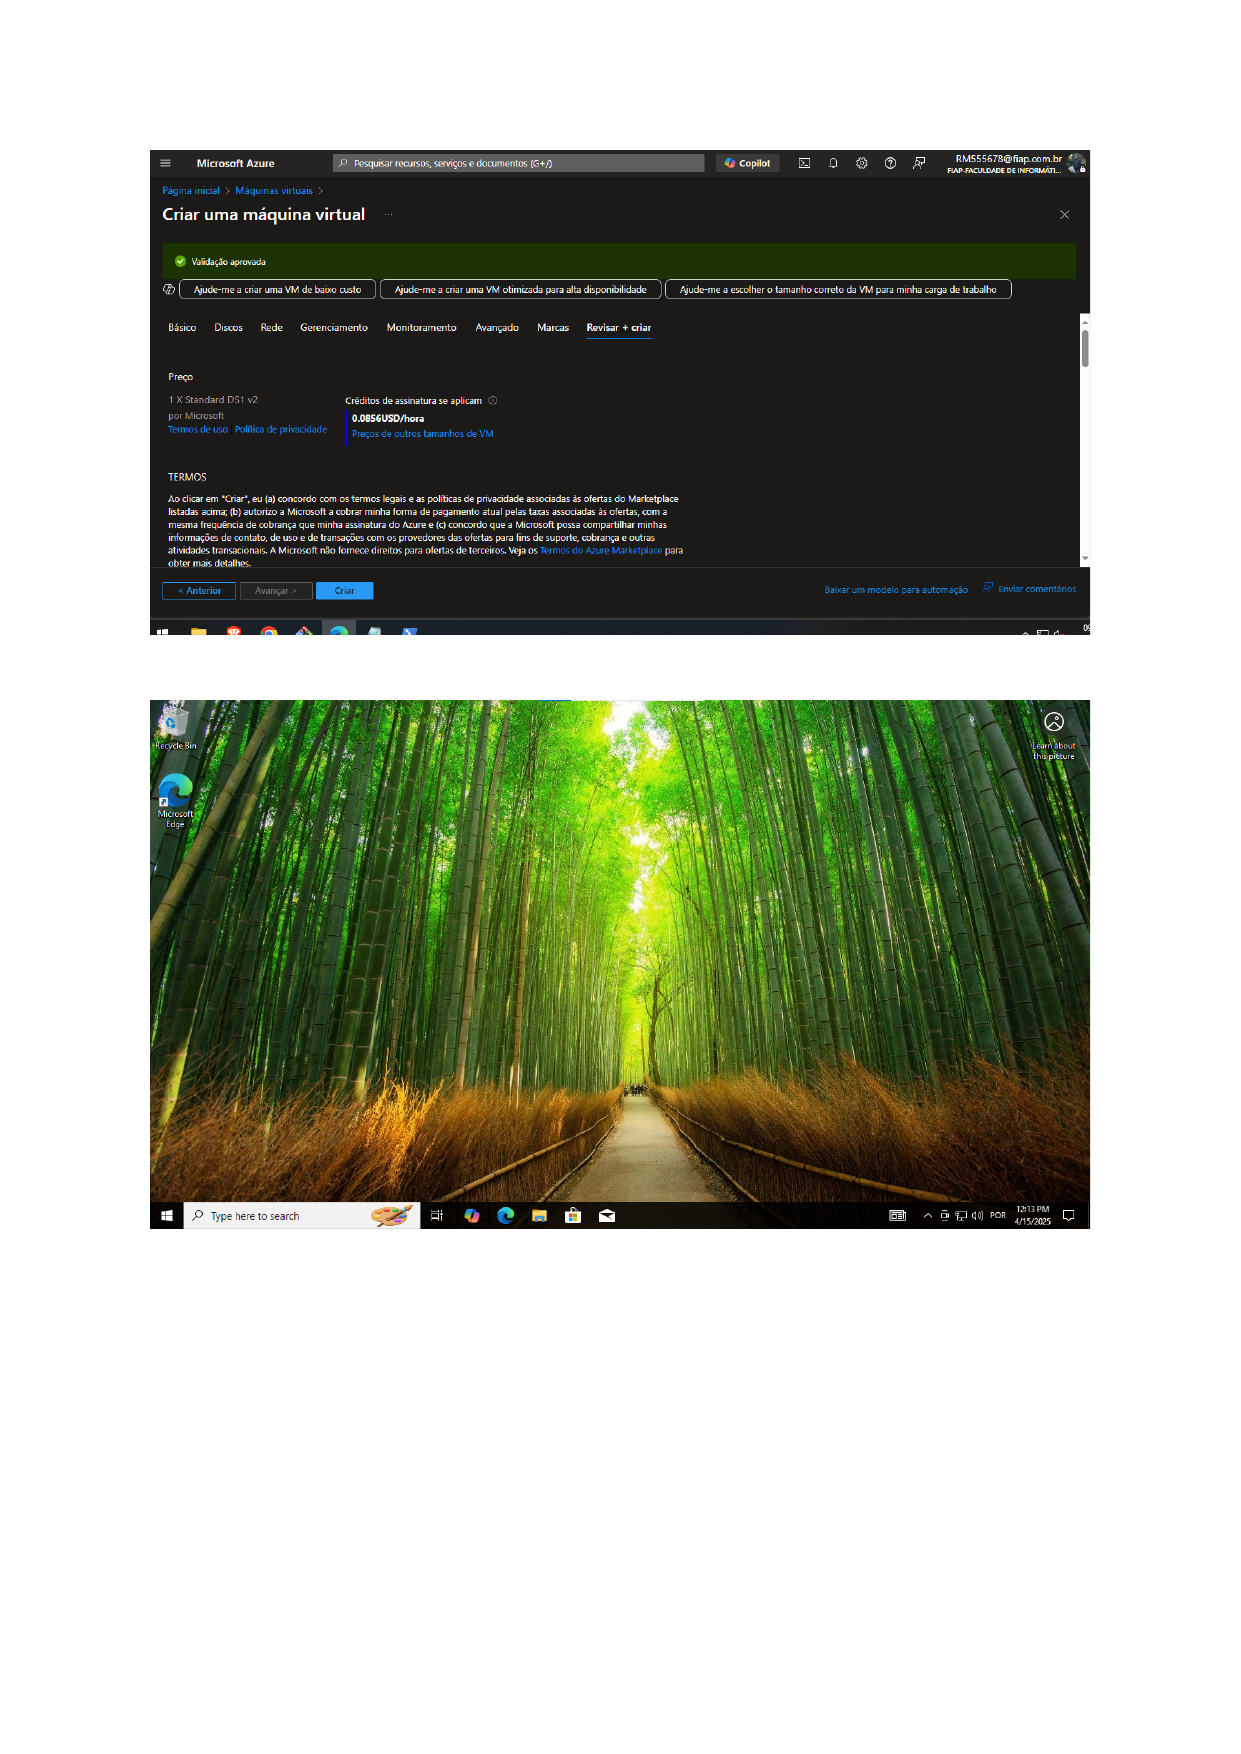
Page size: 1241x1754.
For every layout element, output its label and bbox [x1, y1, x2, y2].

picture [150, 150, 1091, 635]
picture [150, 700, 1091, 1229]
